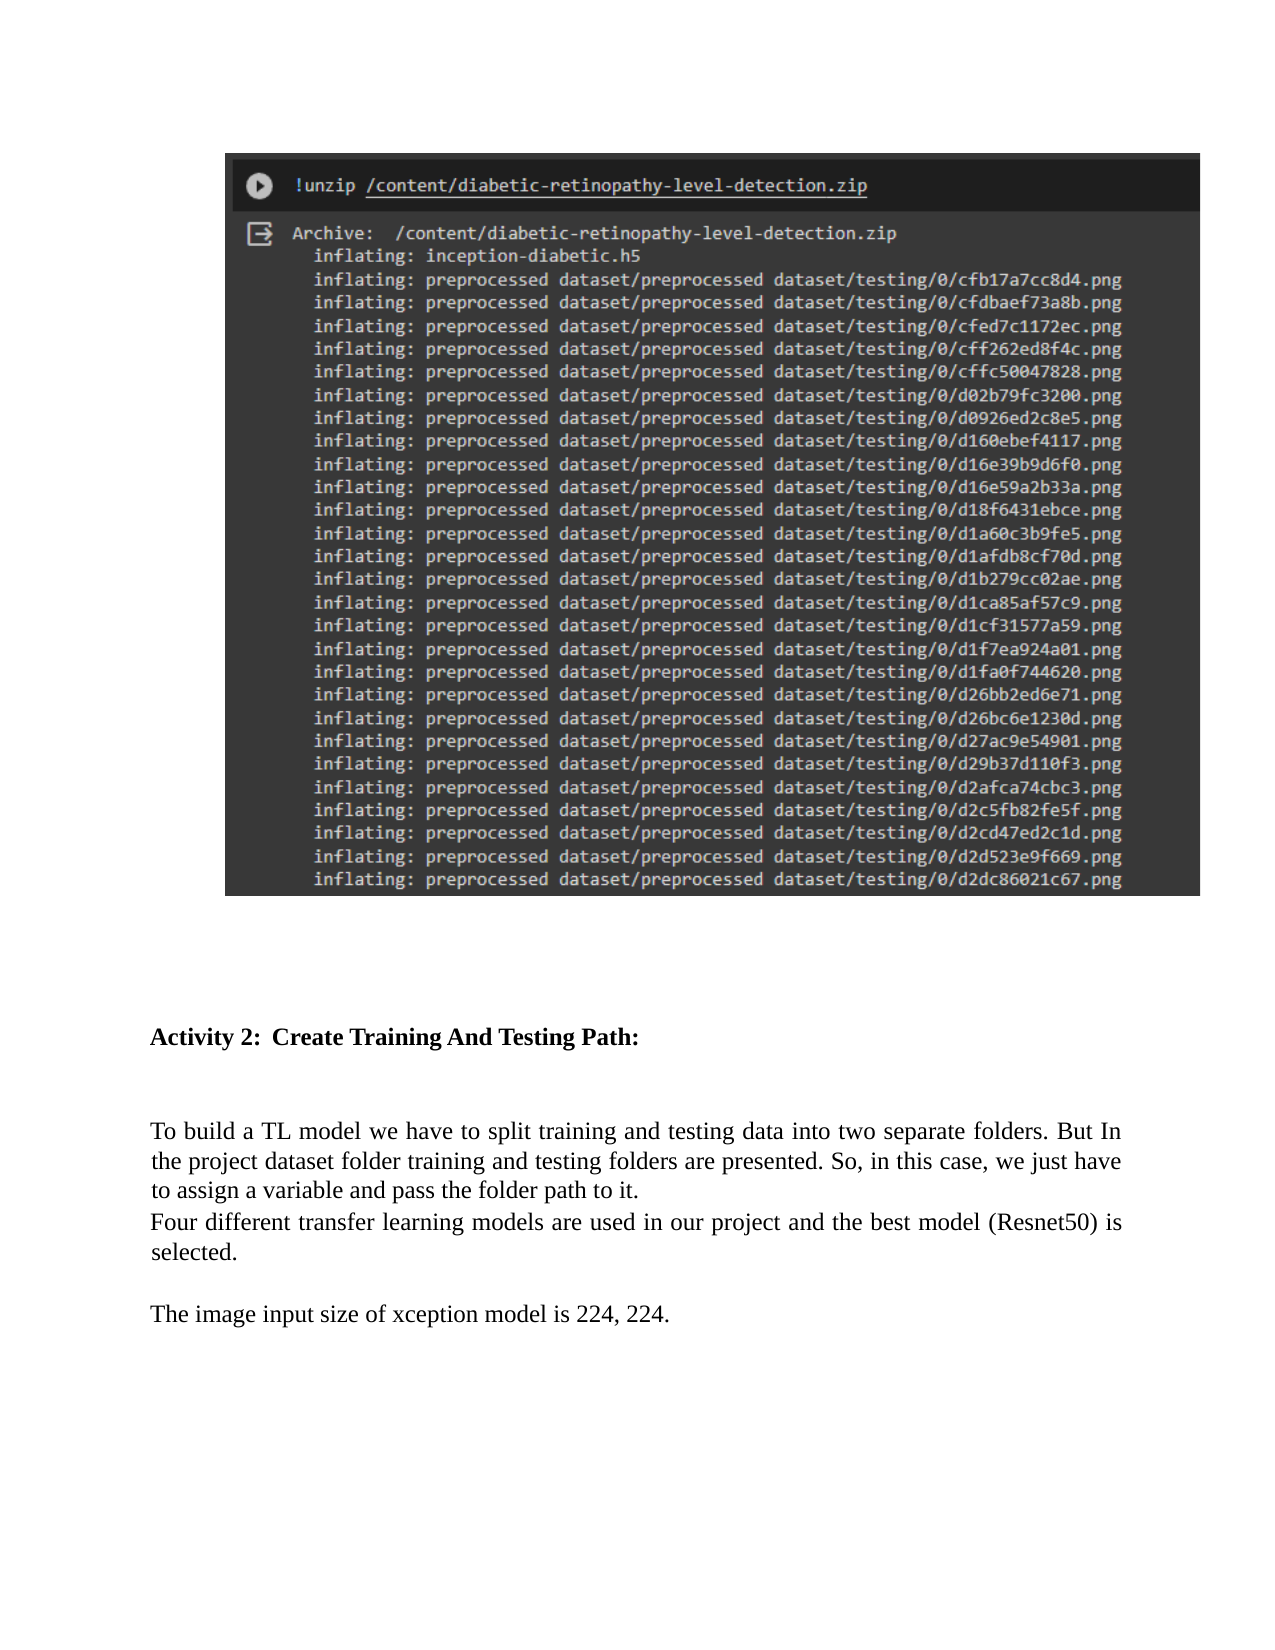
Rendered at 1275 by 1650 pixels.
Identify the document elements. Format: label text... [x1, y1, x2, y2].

picture [225, 153, 1200, 896]
text To build a TL model we have to split training and testing data into two separate folders. But In the project dataset folder training and testing folders are presented. So, in this case, we just have to assign a variable and pass the folder path to it. [150, 1116, 1123, 1204]
subtitle Activity 2: Create Training And Testing Path: [149, 1022, 1123, 1051]
text The image input size of xception model is 224, 224. [150, 1299, 1123, 1328]
text Four different transfer learning models are used in our project and the best model (Resnet50) is selected. [150, 1207, 1123, 1266]
